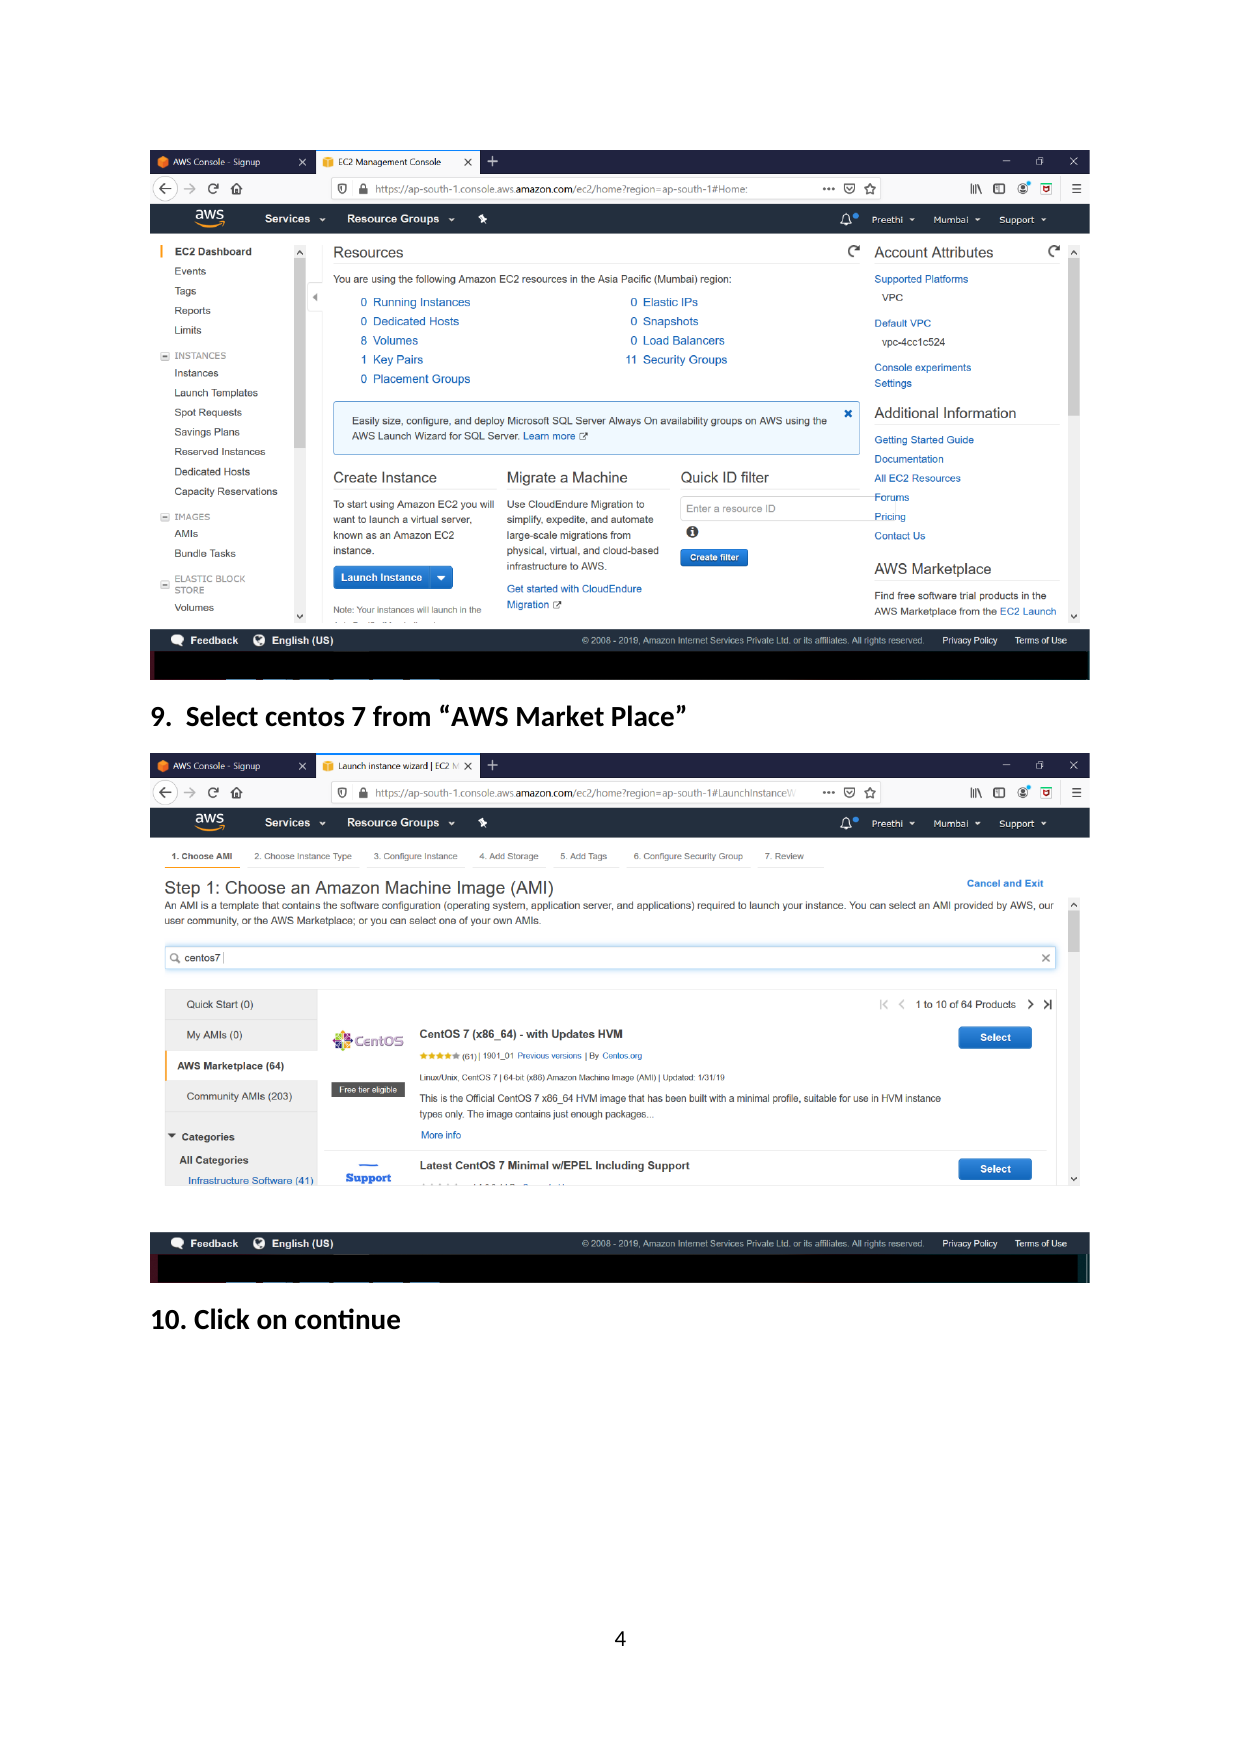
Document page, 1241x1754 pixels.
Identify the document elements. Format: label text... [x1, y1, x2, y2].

text 9. Select centos 7 from “AWS Market Place” [150, 698, 1090, 734]
text 10. Click on continue [150, 1301, 1090, 1337]
picture [150, 753, 1090, 1283]
picture [150, 150, 1090, 680]
